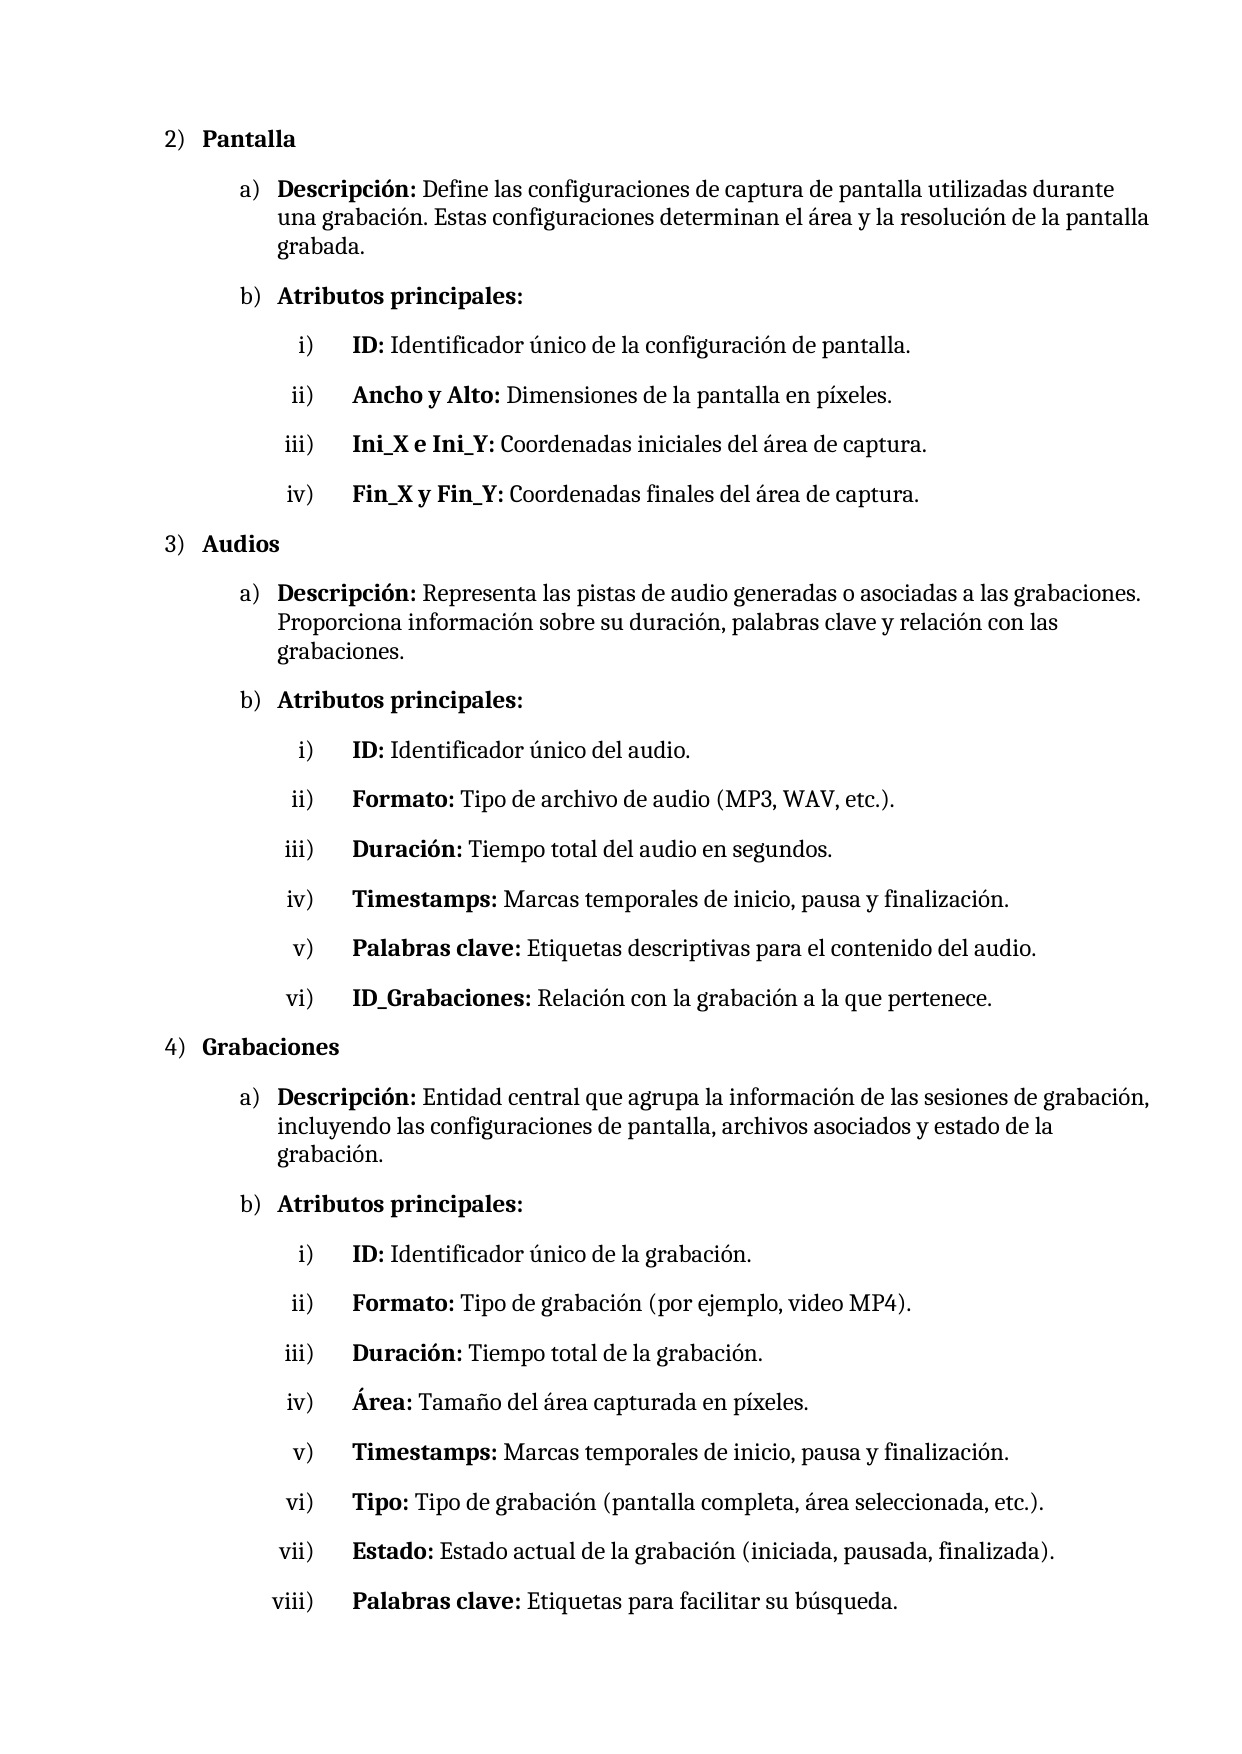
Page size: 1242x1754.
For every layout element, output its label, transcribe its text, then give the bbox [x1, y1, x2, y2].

list Descripción: Entidad central que agrupa la información de las sesiones de grabación, incluyendo las configuraciones de pantalla, archivos asociados y estado de la grabación. [239, 1083, 1152, 1169]
list ID: Identificador único de la grabación. [314, 1239, 1152, 1268]
list Atributos principales: [239, 282, 1152, 310]
list Atributos principales: [239, 686, 1152, 715]
list Formato: Tipo de archivo de audio (MP3, WAV, etc.). [314, 785, 1152, 814]
list Tipo: Tipo de grabación (pantalla completa, área seleccionada, etc.). [314, 1487, 1152, 1516]
list ID: Identificador único de la configuración de pantalla. [314, 331, 1152, 360]
list Atributos principales: [239, 1190, 1152, 1219]
list Descripción: Define las configuraciones de captura de pantalla utilizadas durante una grabación. Estas configuraciones determinan el área y la resolución de la pantalla grabada. [239, 174, 1152, 261]
list Ini_X e Ini_Y: Coordenadas iniciales del área de captura. [314, 430, 1152, 459]
list Área: Tamaño del área capturada en píxeles. [314, 1388, 1152, 1417]
list Fin_X y Fin_Y: Coordenadas finales del área de captura. [314, 480, 1152, 509]
list Grabaciones [164, 1033, 1152, 1062]
list Pantalla [164, 125, 1152, 154]
list Estado: Estado actual de la grabación (iniciada, pausada, finalizada). [314, 1537, 1152, 1566]
list Duración: Tiempo total de la grabación. [314, 1339, 1152, 1367]
list ID_Grabaciones: Relación con la grabación a la que pertenece. [314, 984, 1152, 1012]
list Palabras clave: Etiquetas para facilitar su búsqueda. [314, 1587, 1152, 1615]
list Palabras clave: Etiquetas descriptivas para el contenido del audio. [314, 934, 1152, 963]
list ID: Identificador único del audio. [314, 736, 1152, 764]
list Formato: Tipo de grabación (por ejemplo, video MP4). [314, 1289, 1152, 1318]
list Duración: Tiempo total del audio en segundos. [314, 835, 1152, 864]
list Timestamps: Marcas temporales de inicio, pausa y finalización. [314, 1438, 1152, 1467]
list Descripción: Representa las pistas de audio generadas o asociadas a las grabaciones. Proporciona información sobre su duración, palabras clave y relación con las grabaciones. [239, 579, 1152, 665]
list Ancho y Alto: Dimensiones de la pantalla en píxeles. [314, 381, 1152, 409]
list Timestamps: Marcas temporales de inicio, pausa y finalización. [314, 884, 1152, 913]
list Audios [164, 529, 1152, 558]
